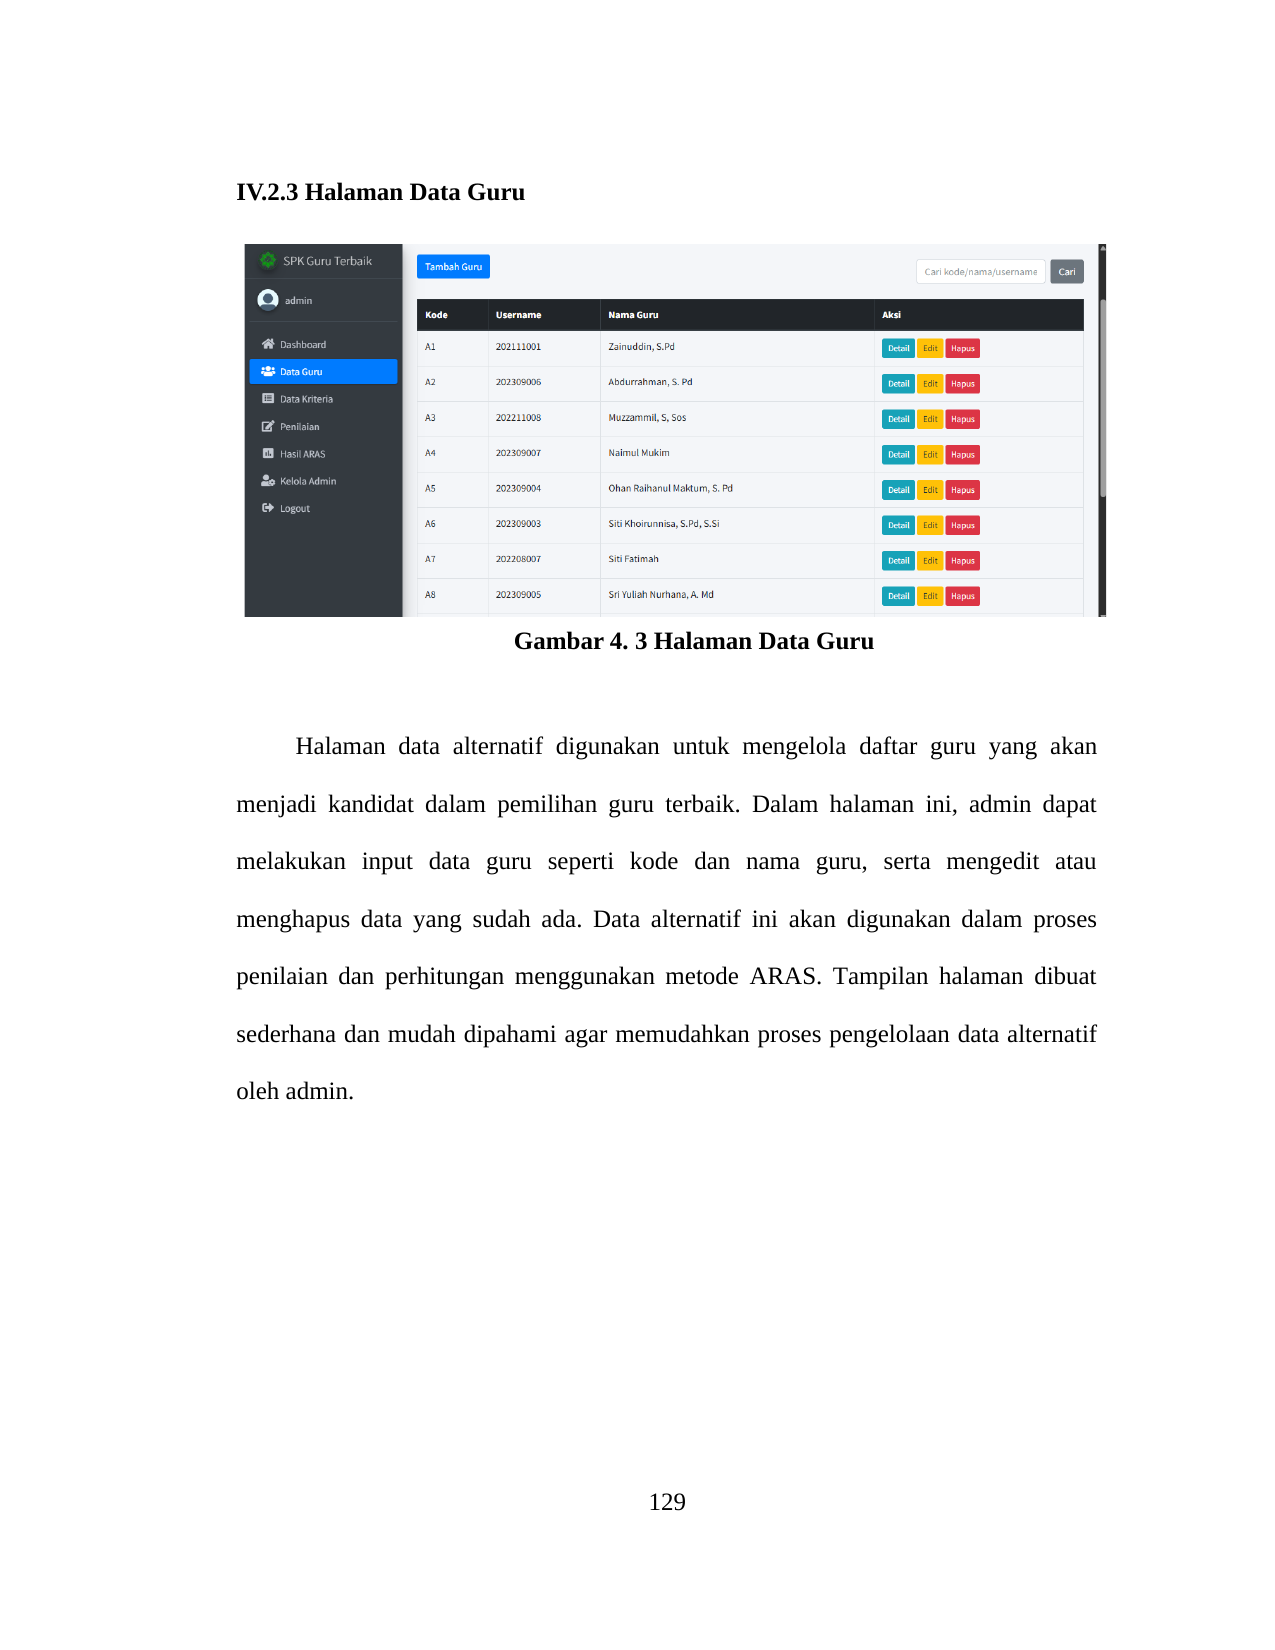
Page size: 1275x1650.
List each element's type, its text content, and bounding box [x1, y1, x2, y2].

subtitle Halaman Data Guru [236, 177, 1098, 206]
picture [244, 244, 1107, 617]
text Halaman data alternatif digunakan untuk mengelola daftar guru yang akan menjadi kandidat dalam pemilihan guru terbaik. Dalam halaman ini, admin dapat melakukan input data guru seperti kode dan nama guru, serta mengedit atau menghapus data yang sudah ada. Data alternatif ini akan digunakan dalam proses penilaian dan perhitungan menggunakan metode ARAS. Tampilan halaman dibuat sederhana dan mudah dipahami agar memudahkan proses pengelolaan data alternatif oleh admin. [236, 731, 1098, 1105]
